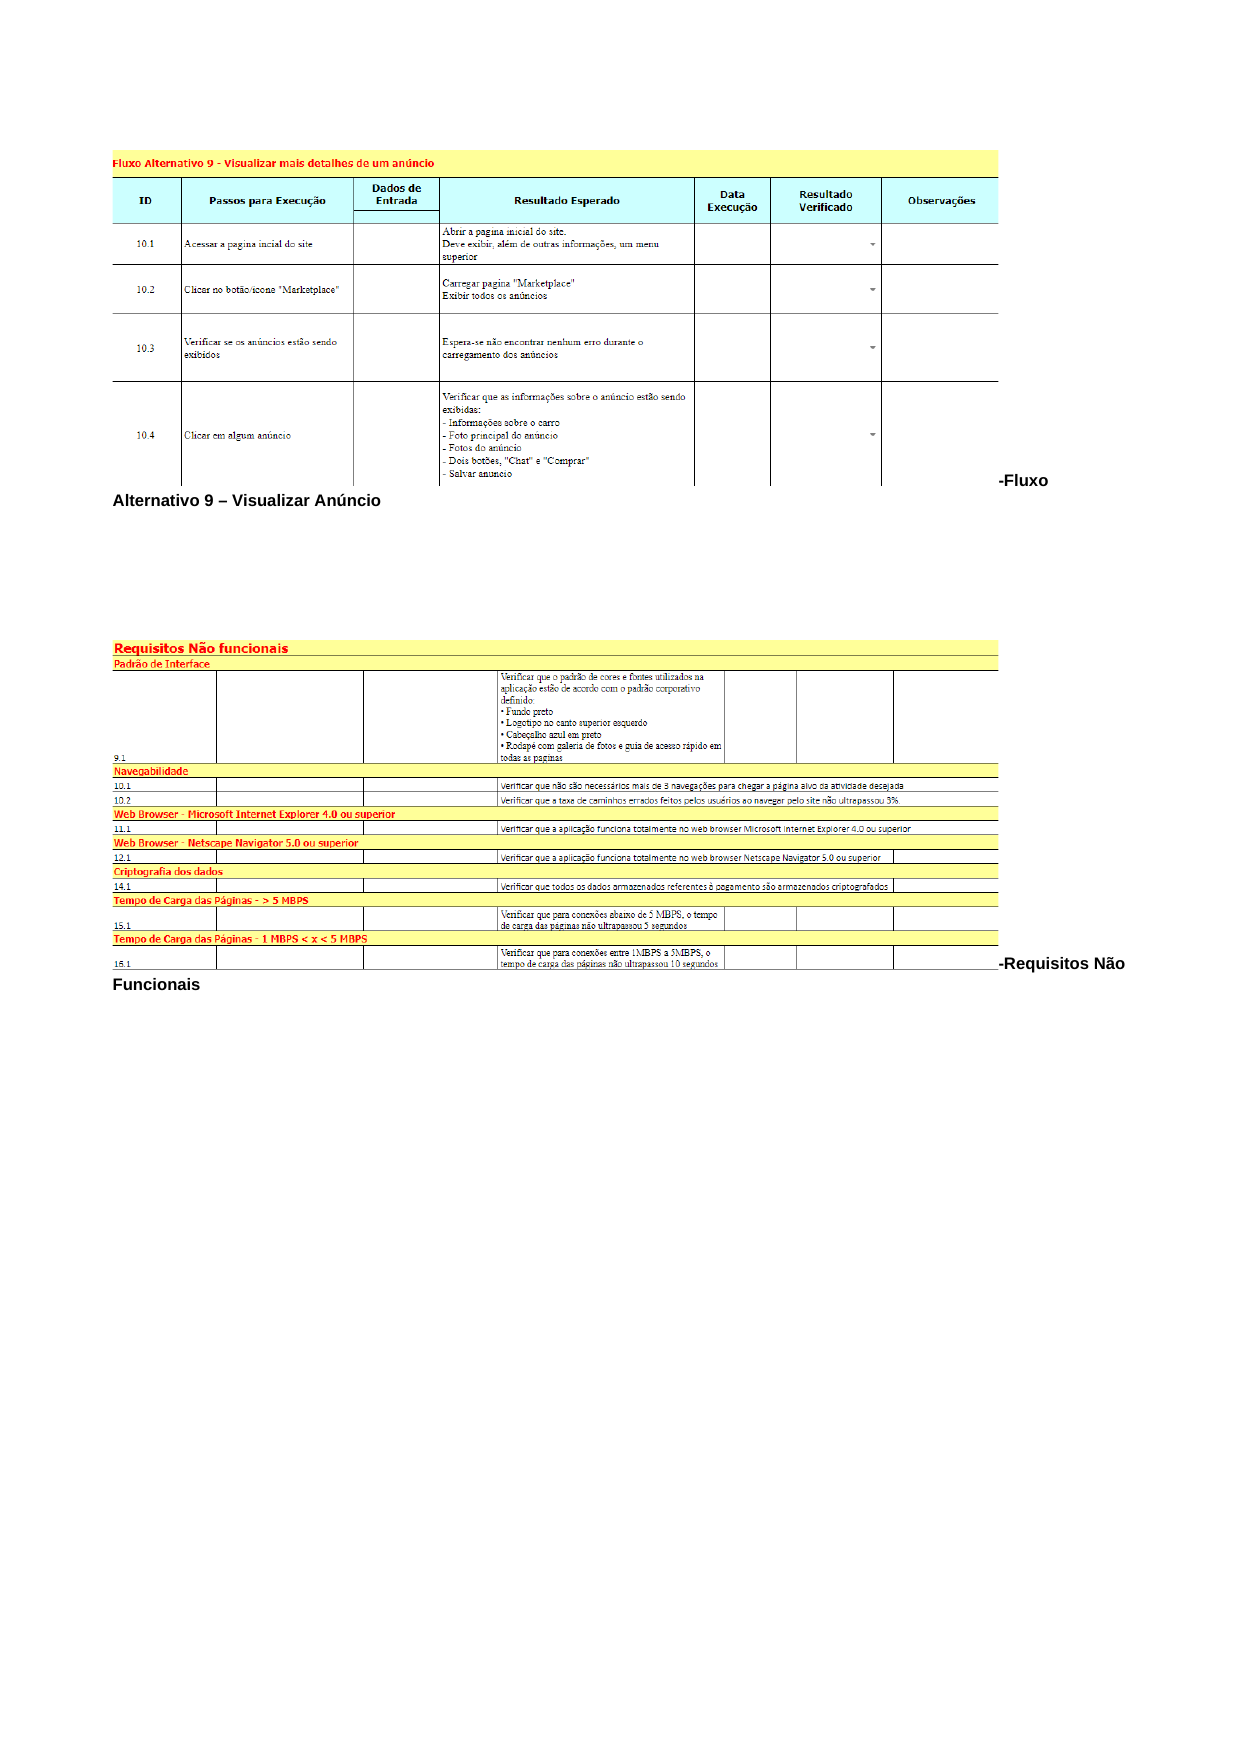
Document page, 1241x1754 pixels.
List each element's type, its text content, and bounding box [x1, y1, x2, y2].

picture [112, 640, 999, 970]
picture [112, 150, 999, 486]
